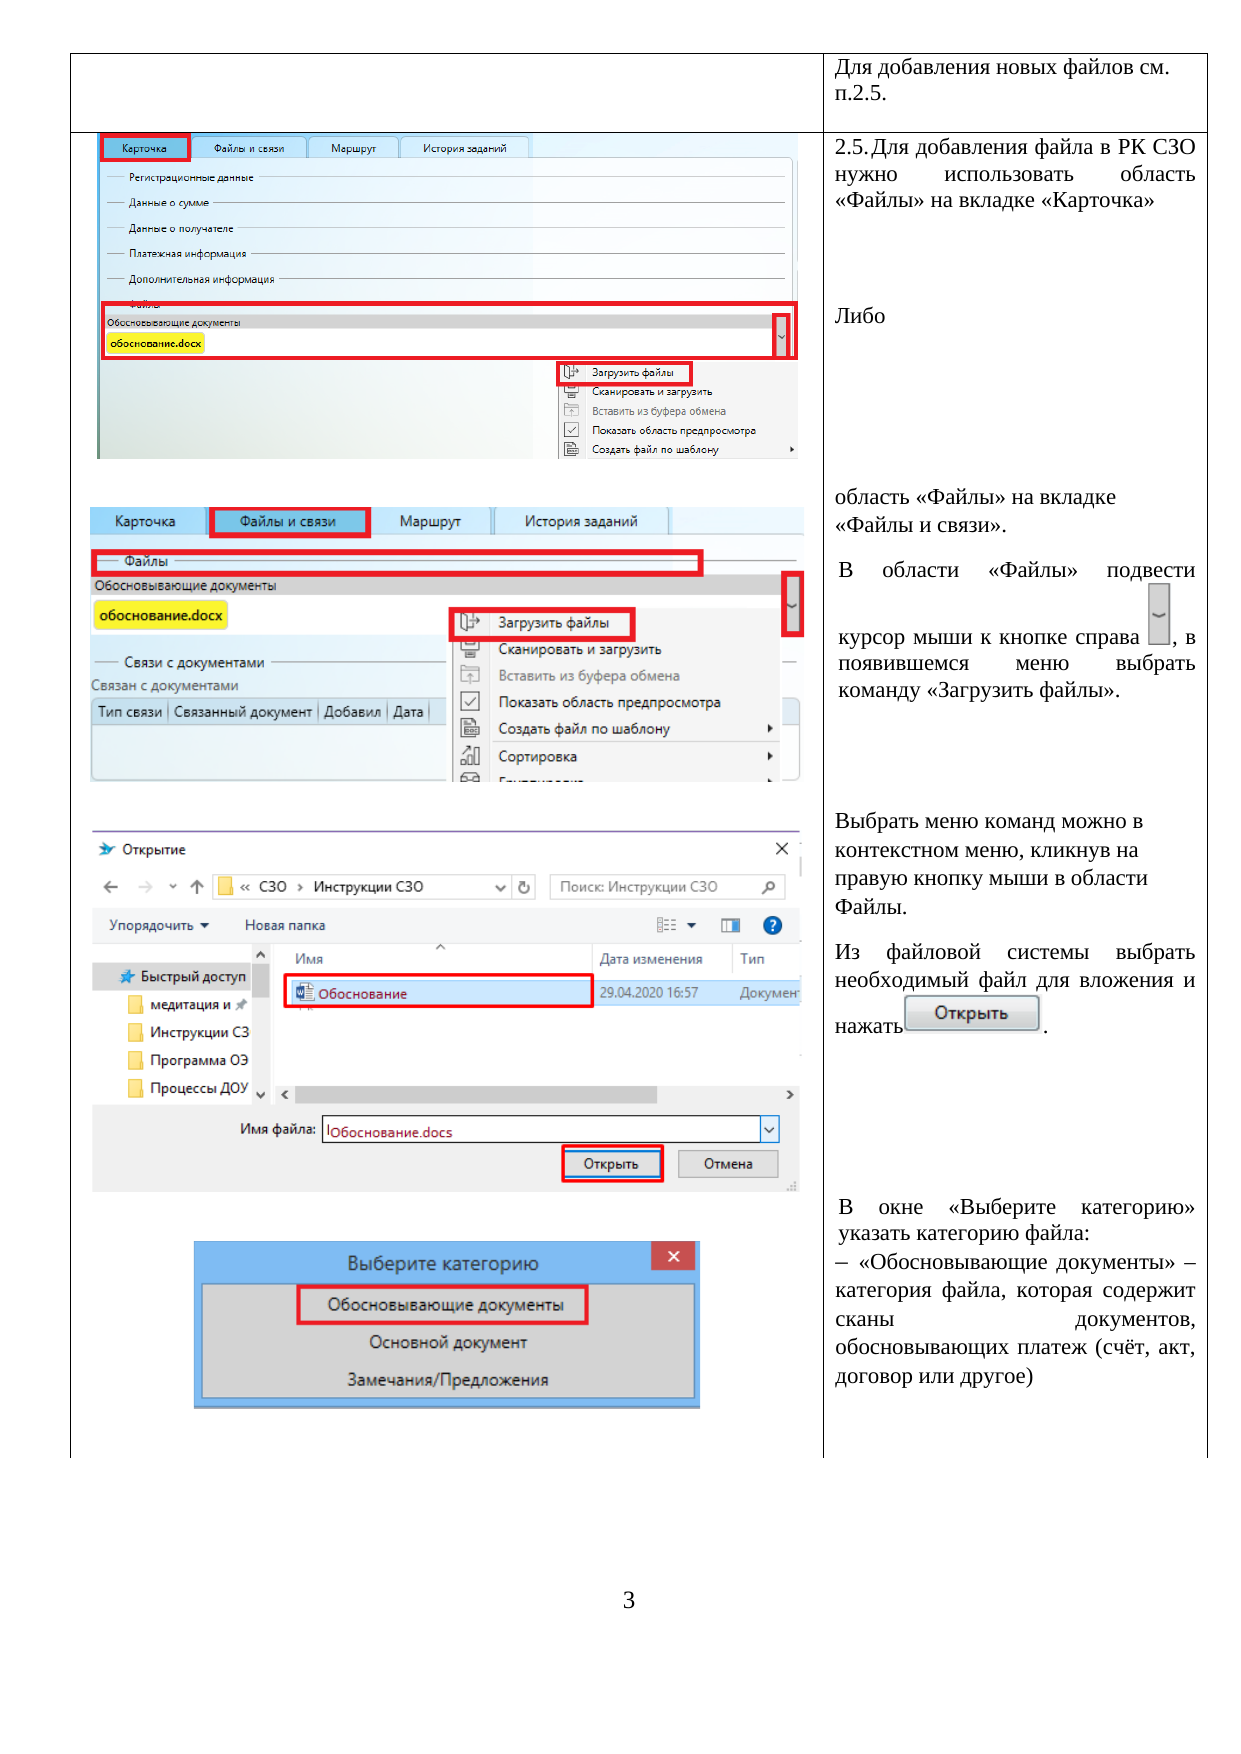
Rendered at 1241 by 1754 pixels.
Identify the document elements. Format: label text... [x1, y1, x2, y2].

table_cell Для добавления файла в РК СЗО нужно использовать область «Файлы» на вкладке «Карточка» Либо область «Файлы» на вкладке «Файлы и связи». В области «Файлы» подвести курсор мыши к кнопке справа , в появившемся меню выбрать команду «Загрузить файлы». Выбрать меню команд можно в контекстном меню, кликнув на правую кнопку мыши в области Файлы. Из файловой системы выбрать необходимый файл для вложения и нажать. В окне «Выберите категорию» указать категорию файла: «Обосновывающие документы» – категория файла, которая содержит сканы документов, обосновывающих платеж (счёт, акт, договор или другое) [824, 133, 1207, 1458]
table_cell [71, 54, 823, 132]
picture [90, 507, 805, 782]
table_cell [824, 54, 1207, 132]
picture [903, 994, 1043, 1034]
picture [193, 1241, 701, 1409]
table_cell [71, 133, 823, 1458]
picture [92, 830, 802, 1192]
picture [96, 133, 798, 459]
picture [1148, 582, 1172, 645]
